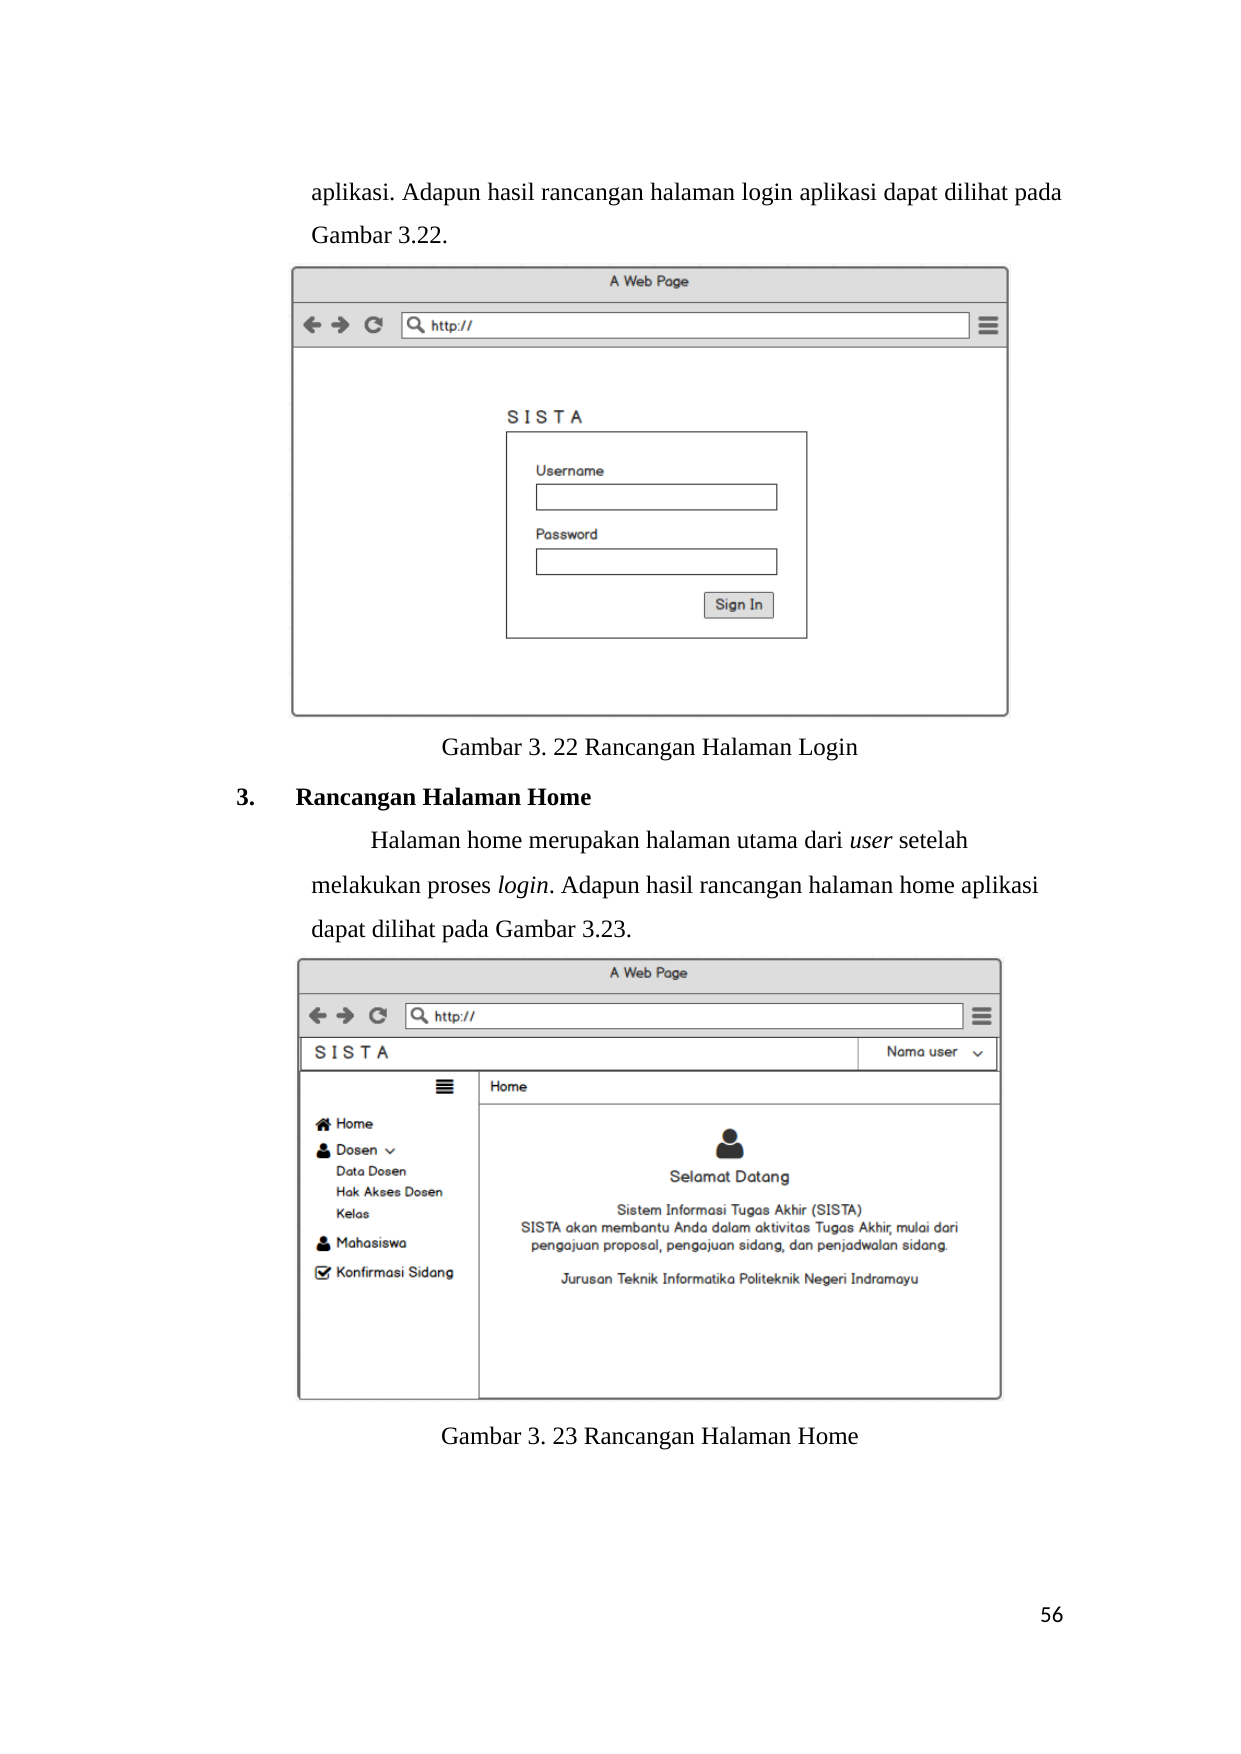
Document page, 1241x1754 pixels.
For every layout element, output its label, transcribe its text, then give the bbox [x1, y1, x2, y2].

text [311, 177, 1063, 249]
picture [295, 956, 1004, 1402]
text Gambar 3. 22 Rancangan Halaman Login [236, 732, 1063, 761]
text Halaman home merupakan halaman utama dari user setelah melakukan proses login. Adapun hasil rancangan halaman home aplikasi dapat dilihat pada Gambar 3.23. [311, 825, 1063, 942]
subtitle Rancangan Halaman Home [236, 782, 1063, 810]
picture [288, 263, 1011, 719]
text Gambar 3. 23 Rancangan Halaman Home [236, 1421, 1063, 1450]
